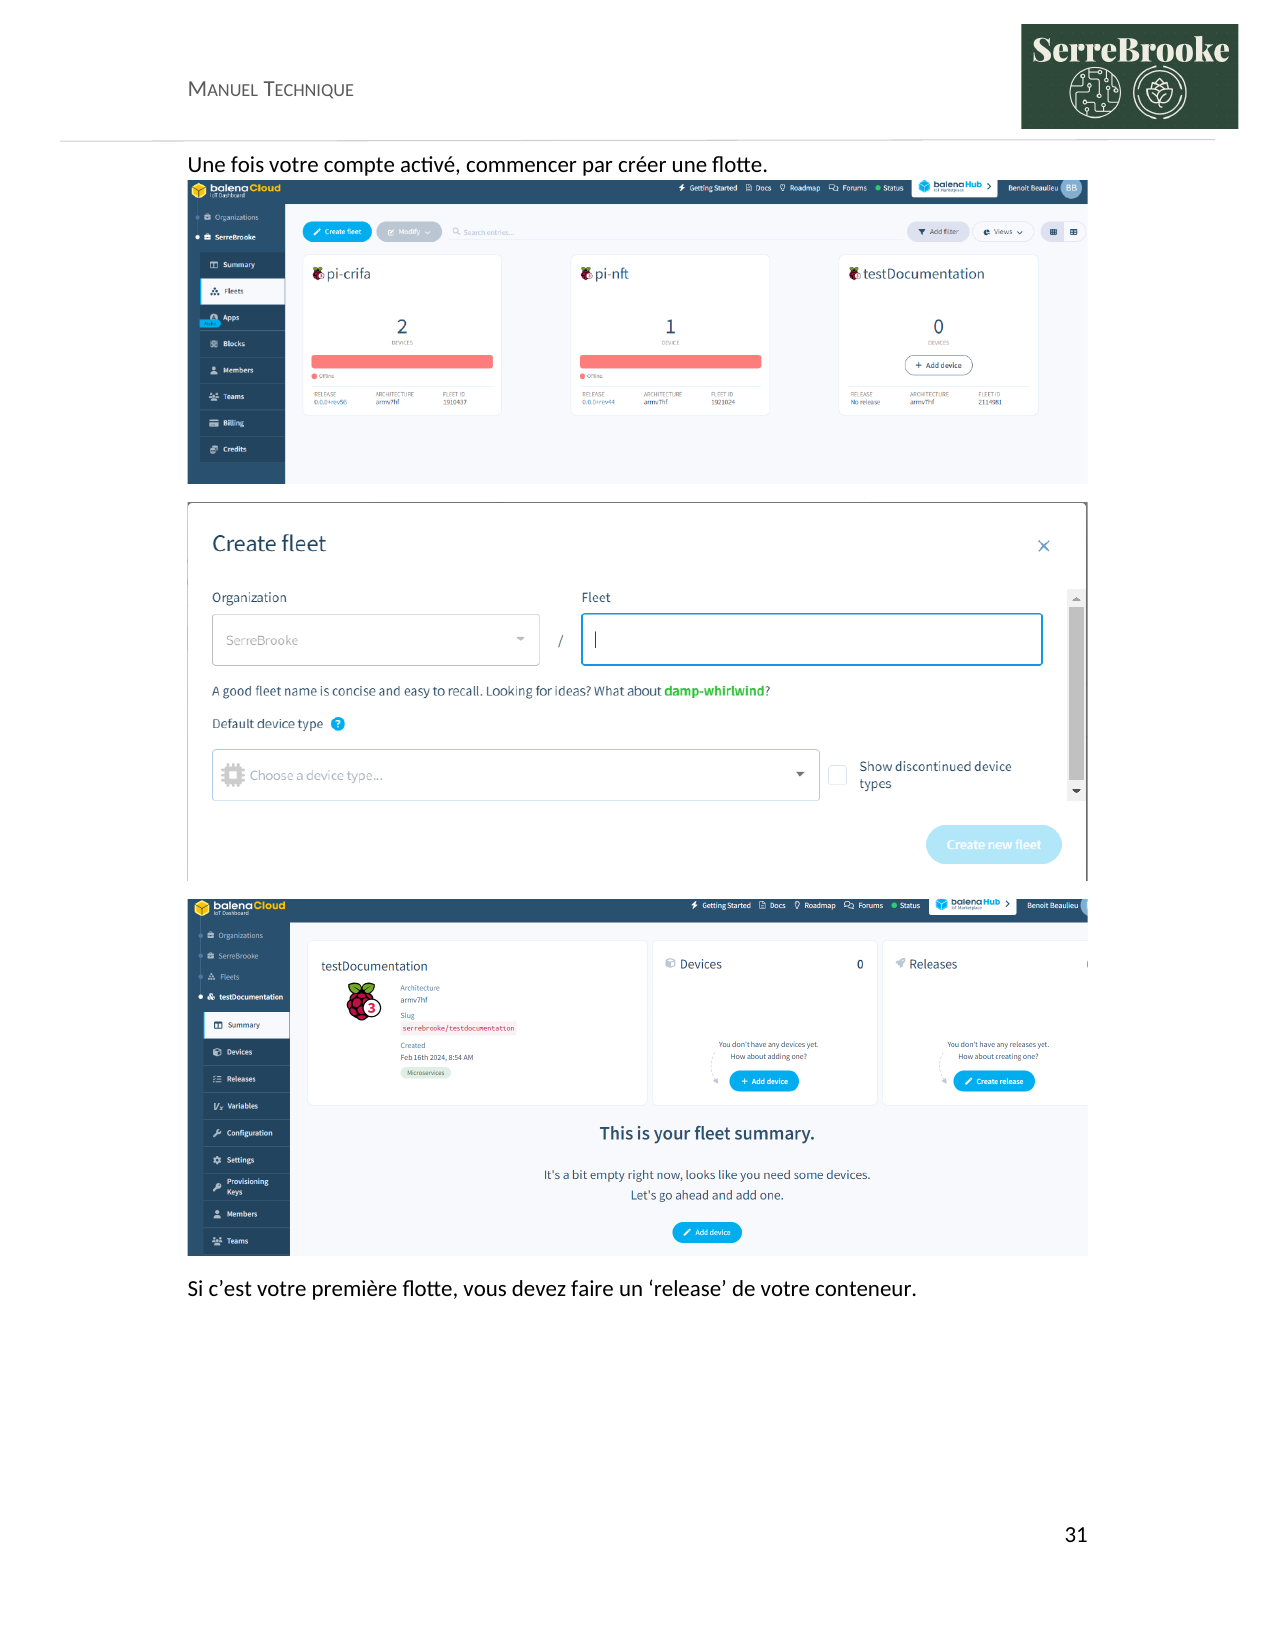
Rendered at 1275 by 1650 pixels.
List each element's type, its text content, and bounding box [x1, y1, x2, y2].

picture [187, 180, 1088, 484]
picture [1021, 24, 1239, 129]
text Une fois votre compte activé, commencer par créer une flotte. [187, 150, 1087, 180]
text Si c’est votre première flotte, vous devez faire un ‘release’ de votre conteneur. [187, 1274, 1087, 1302]
picture [187, 502, 1088, 881]
picture [187, 899, 1088, 1256]
